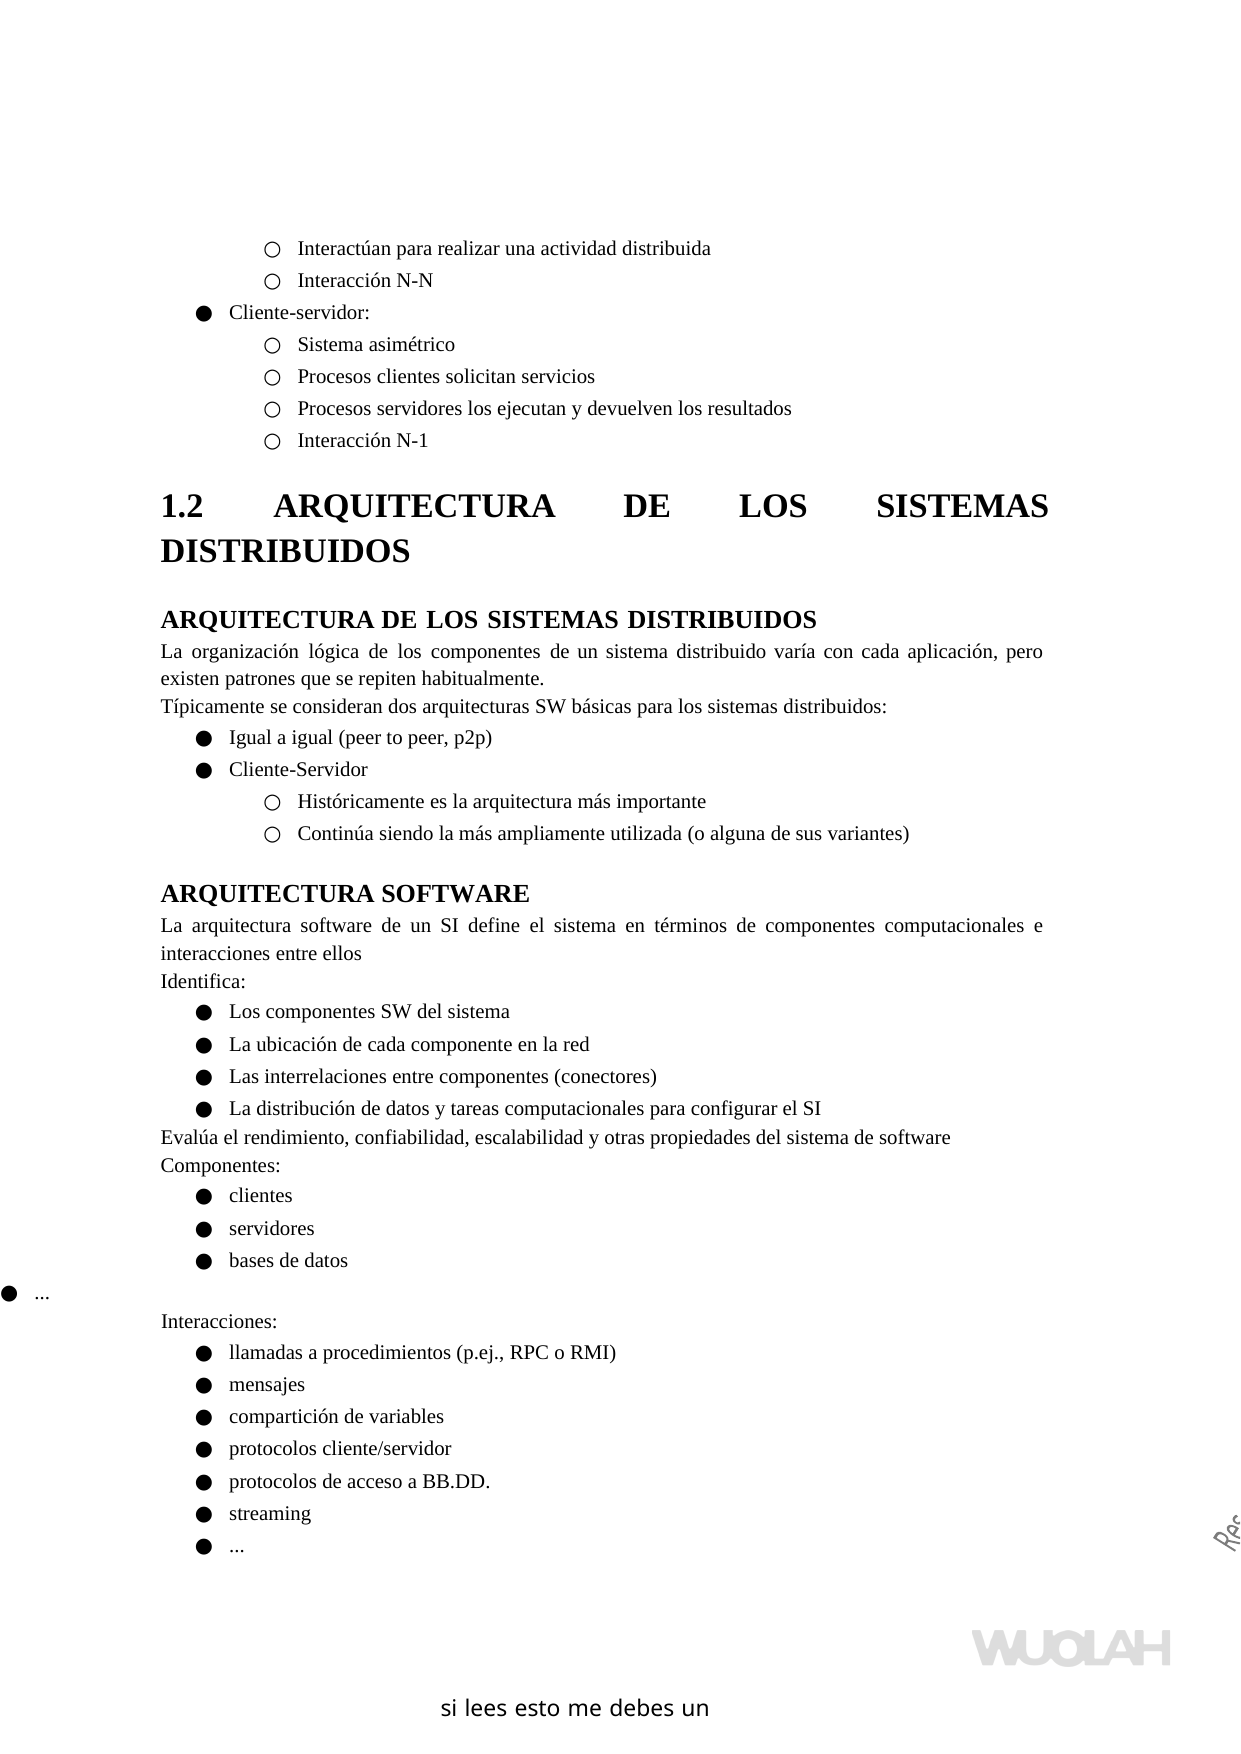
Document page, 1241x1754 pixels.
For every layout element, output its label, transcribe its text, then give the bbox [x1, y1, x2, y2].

list Procesos servidores los ejecutan y devuelven los resultados [263, 393, 1240, 422]
list bases de datos [194, 1245, 1240, 1273]
list Cliente-servidor: [194, 297, 1240, 325]
list La ubicación de cada componente en la red [194, 1029, 1240, 1057]
list La distribución de datos y tareas computacionales para configurar el SI [194, 1093, 1240, 1121]
list clientes [194, 1181, 1240, 1209]
list streaming [194, 1498, 1240, 1526]
list Interacción N-1 [263, 426, 1240, 454]
list mensajes [194, 1369, 1240, 1398]
list Históricamente es la arquitectura más importante [263, 786, 1240, 814]
text Identifica: [160, 969, 1240, 993]
subtitle ARQUITECTURA DE LOS SISTEMAS DISTRIBUIDOS [160, 485, 1049, 570]
list Cliente-Servidor [194, 754, 1240, 782]
list compartición de variables [194, 1401, 1240, 1430]
list Continúa siendo la más ampliamente utilizada (o alguna de sus variantes) [263, 818, 1240, 847]
list Sistema asimétrico [263, 329, 1240, 358]
list protocolos de acceso a BB.DD. [194, 1466, 1240, 1494]
list ... [0, 1277, 439, 1306]
text La organización lógica de los componentes de un sistema distribuido varía con cada aplicación, pero existen patrones que se repiten habitualmente. [160, 639, 1096, 690]
text Interacciones: [159, 1309, 279, 1333]
list ... [194, 1530, 1240, 1558]
list Interacción N-N [263, 265, 1240, 293]
list protocolos cliente/servidor [194, 1433, 1240, 1462]
list Las interrelaciones entre componentes (conectores) [194, 1061, 1240, 1089]
list Igual a igual (peer to peer, p2p) [194, 722, 1240, 750]
list Los componentes SW del sistema [194, 997, 1240, 1025]
text Típicamente se consideran dos arquitecturas SW básicas para los sistemas distribuidos: [160, 694, 1240, 718]
list Procesos clientes solicitan servicios [263, 361, 1240, 390]
list Interactúan para realizar una actividad distribuida [263, 233, 1240, 261]
picture [972, 1630, 1171, 1667]
list llamadas a procedimientos (p.ej., RPC o RMI) [194, 1337, 1240, 1366]
subtitle ARQUITECTURA SOFTWARE [160, 878, 1240, 908]
text La arquitectura software de un SI define el sistema en términos de componentes computacionales e interacciones entre ellos [160, 913, 1096, 965]
subtitle ARQUITECTURA DE LOS SISTEMAS DISTRIBUIDOS [160, 604, 1240, 634]
text Evalúa el rendimiento, confiabilidad, escalabilidad y otras propiedades del sistema de software Componentes: [160, 1125, 1051, 1177]
list servidores [194, 1213, 1240, 1241]
